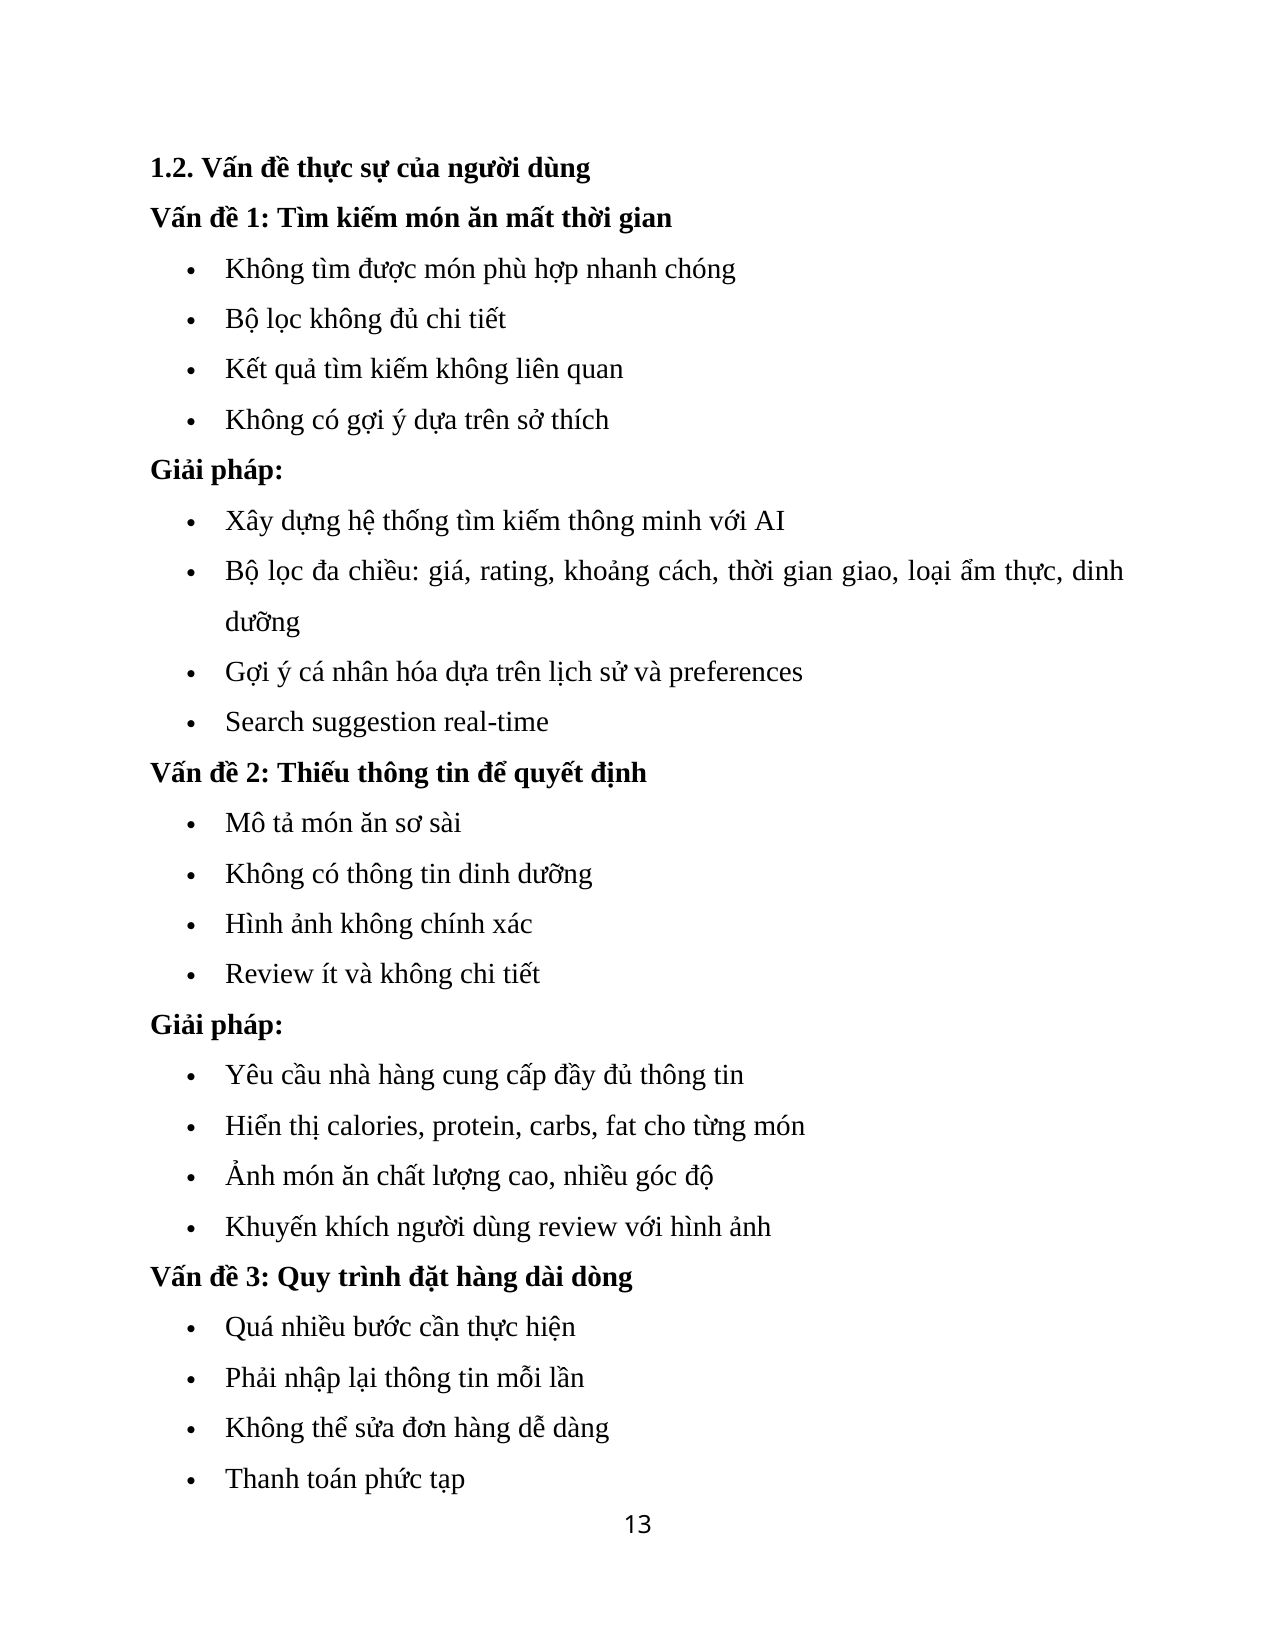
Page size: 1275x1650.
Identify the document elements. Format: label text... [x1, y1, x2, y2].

list Review ít và không chi tiết [187, 957, 1125, 990]
list Không thể sửa đơn hàng dễ dàng [187, 1410, 1125, 1444]
list Bộ lọc đa chiều: giá, rating, khoảng cách, thời gian giao, loại ẩm thực, dinh dưỡng [187, 553, 1125, 637]
list Không có gợi ý dựa trên sở thích [187, 402, 1125, 436]
text Vấn đề 1: Tìm kiếm món ăn mất thời gian [150, 200, 1125, 234]
list Bộ lọc không đủ chi tiết [187, 301, 1125, 335]
list Thanh toán phức tạp [187, 1461, 1125, 1494]
list Ảnh món ăn chất lượng cao, nhiều góc độ [187, 1158, 1125, 1192]
text Vấn đề 2: Thiếu thông tin để quyết định [150, 755, 1125, 788]
list Không có thông tin dinh dưỡng [187, 856, 1125, 889]
list Quá nhiều bước cần thực hiện [187, 1309, 1125, 1343]
text Giải pháp: [150, 1007, 1125, 1041]
list Mô tả món ăn sơ sài [187, 805, 1125, 839]
list Yêu cầu nhà hàng cung cấp đầy đủ thông tin [187, 1057, 1125, 1091]
list Search suggestion real-time [187, 704, 1125, 738]
list Xây dựng hệ thống tìm kiếm thông minh với AI [187, 503, 1125, 536]
list Hiển thị calories, protein, carbs, fat cho từng món [187, 1108, 1125, 1141]
list Phải nhập lại thông tin mỗi lần [187, 1360, 1125, 1393]
list Khuyến khích người dùng review với hình ảnh [187, 1209, 1125, 1242]
text 1.2. Vấn đề thực sự của người dùng [150, 150, 1125, 183]
list Gợi ý cá nhân hóa dựa trên lịch sử và preferences [187, 654, 1125, 688]
text Vấn đề 3: Quy trình đặt hàng dài dòng [150, 1259, 1125, 1293]
text Giải pháp: [150, 452, 1125, 486]
list Kết quả tìm kiếm không liên quan [187, 352, 1125, 385]
list Không tìm được món phù hợp nhanh chóng [187, 251, 1125, 284]
list Hình ảnh không chính xác [187, 906, 1125, 940]
